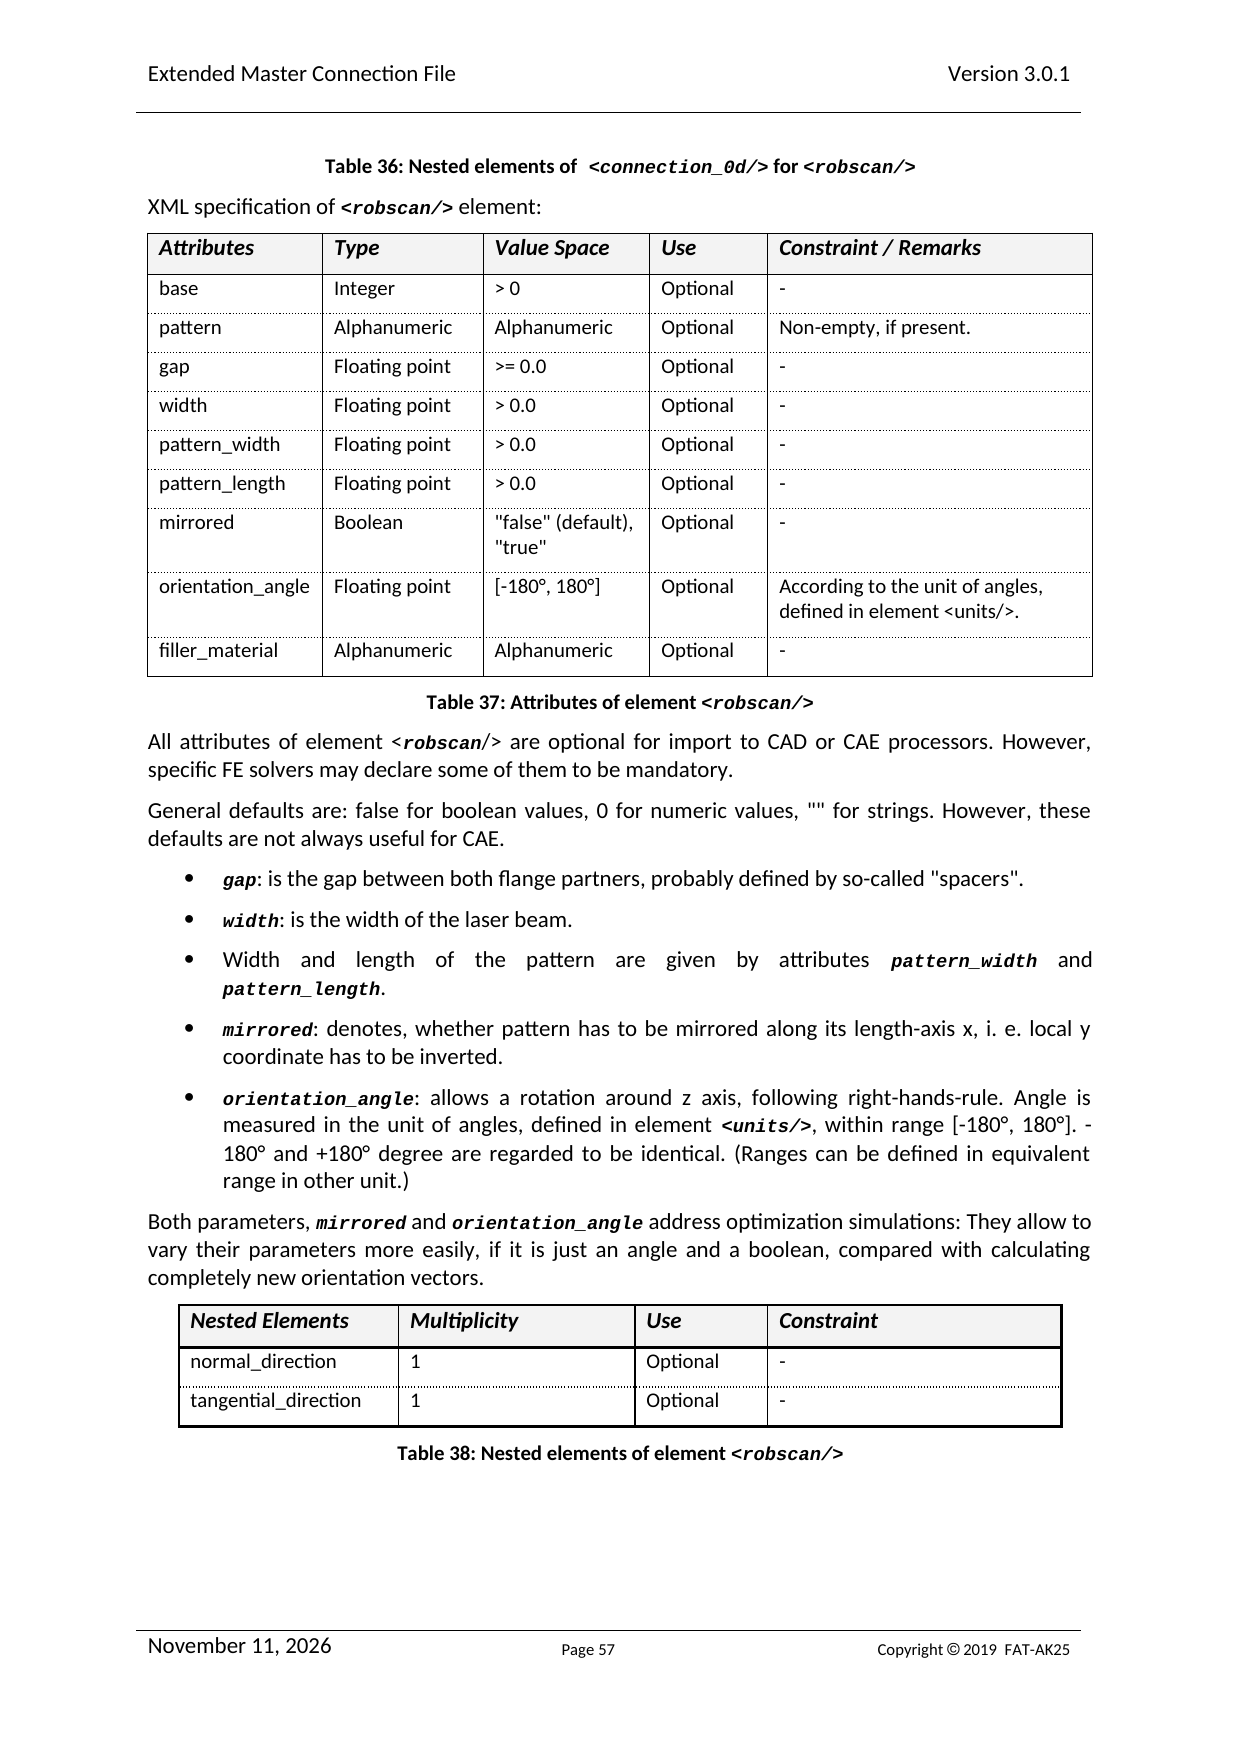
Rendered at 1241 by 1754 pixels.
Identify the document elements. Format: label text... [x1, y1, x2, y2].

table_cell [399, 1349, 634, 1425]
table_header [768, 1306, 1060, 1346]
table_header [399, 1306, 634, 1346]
text All attributes of element <robscan/> are optional for import to CAD or CAE processors. However, specific FE solvers may declare some of them to be mandatory. [148, 727, 1092, 783]
list width: is the width of the laser beam. [185, 905, 1092, 933]
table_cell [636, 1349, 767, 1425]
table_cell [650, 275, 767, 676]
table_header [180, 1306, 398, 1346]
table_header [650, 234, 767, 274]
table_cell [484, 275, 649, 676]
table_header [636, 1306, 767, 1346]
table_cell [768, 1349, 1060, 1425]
text Table 36: Nested elements of <connection_0d/> for <robscan/> [148, 154, 1092, 179]
list gap: is the gap between both flange partners, probably defined by so-called "spacers". [185, 864, 1092, 892]
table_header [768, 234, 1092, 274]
list orientation_angle: allows a rotation around z axis, following right-hands-rule. Angle is measured in the unit of angles, defined in element <units/>, within range [-180°, 180°]. -180° and +180° degree are regarded to be identical. (Ranges can be defined in equivalent range in other unit.) [185, 1083, 1092, 1195]
text Both parameters, mirrored and orientation_angle address optimization simulations: They allow to vary their parameters more easily, if it is just an angle and a boolean, compared with calculating completely new orientation vectors. [148, 1207, 1092, 1291]
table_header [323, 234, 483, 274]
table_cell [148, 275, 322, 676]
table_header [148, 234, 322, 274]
text Table 38: Nested elements of element <robscan/> [148, 1440, 1092, 1466]
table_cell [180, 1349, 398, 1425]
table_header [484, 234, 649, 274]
text Table 37: Attributes of element <robscan/> [148, 689, 1092, 715]
text XML specification of <robscan/> element: [148, 192, 1092, 220]
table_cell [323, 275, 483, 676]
text General defaults are: false for boolean values, 0 for numeric values, "" for strings. However, these defaults are not always useful for CAE. [148, 796, 1092, 852]
list Width and length of the pattern are given by attributes pattern_width and pattern_length. [185, 946, 1092, 1002]
list mirrored: denotes, whether pattern has to be mirrored along its length-axis x, i. e. local y coordinate has to be inverted. [185, 1014, 1092, 1070]
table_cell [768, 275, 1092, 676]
